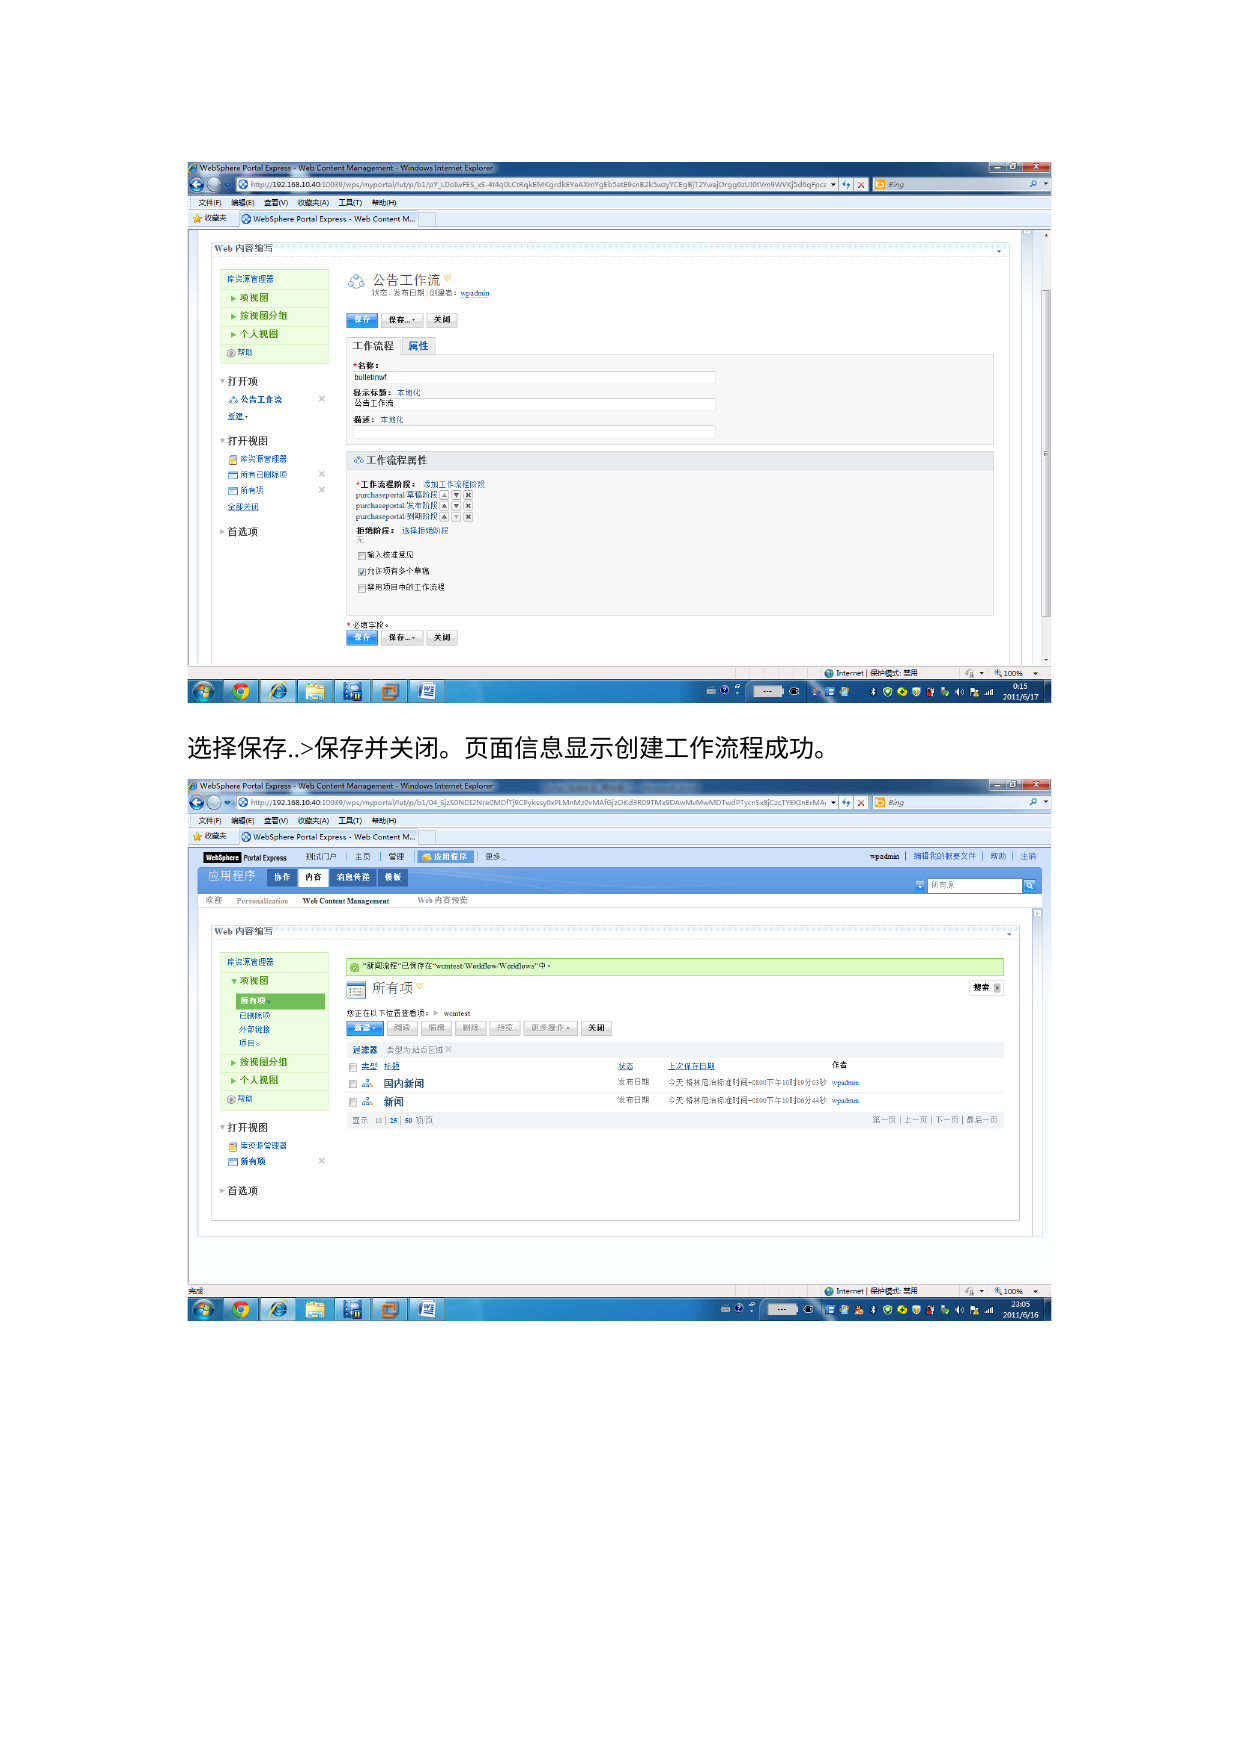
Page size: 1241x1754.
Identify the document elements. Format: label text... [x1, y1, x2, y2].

picture [187, 779, 1052, 1321]
picture [187, 162, 1052, 703]
text 选择保存..>保存并关闭。页面信息显示创建工作流程成功。 [187, 714, 1053, 779]
